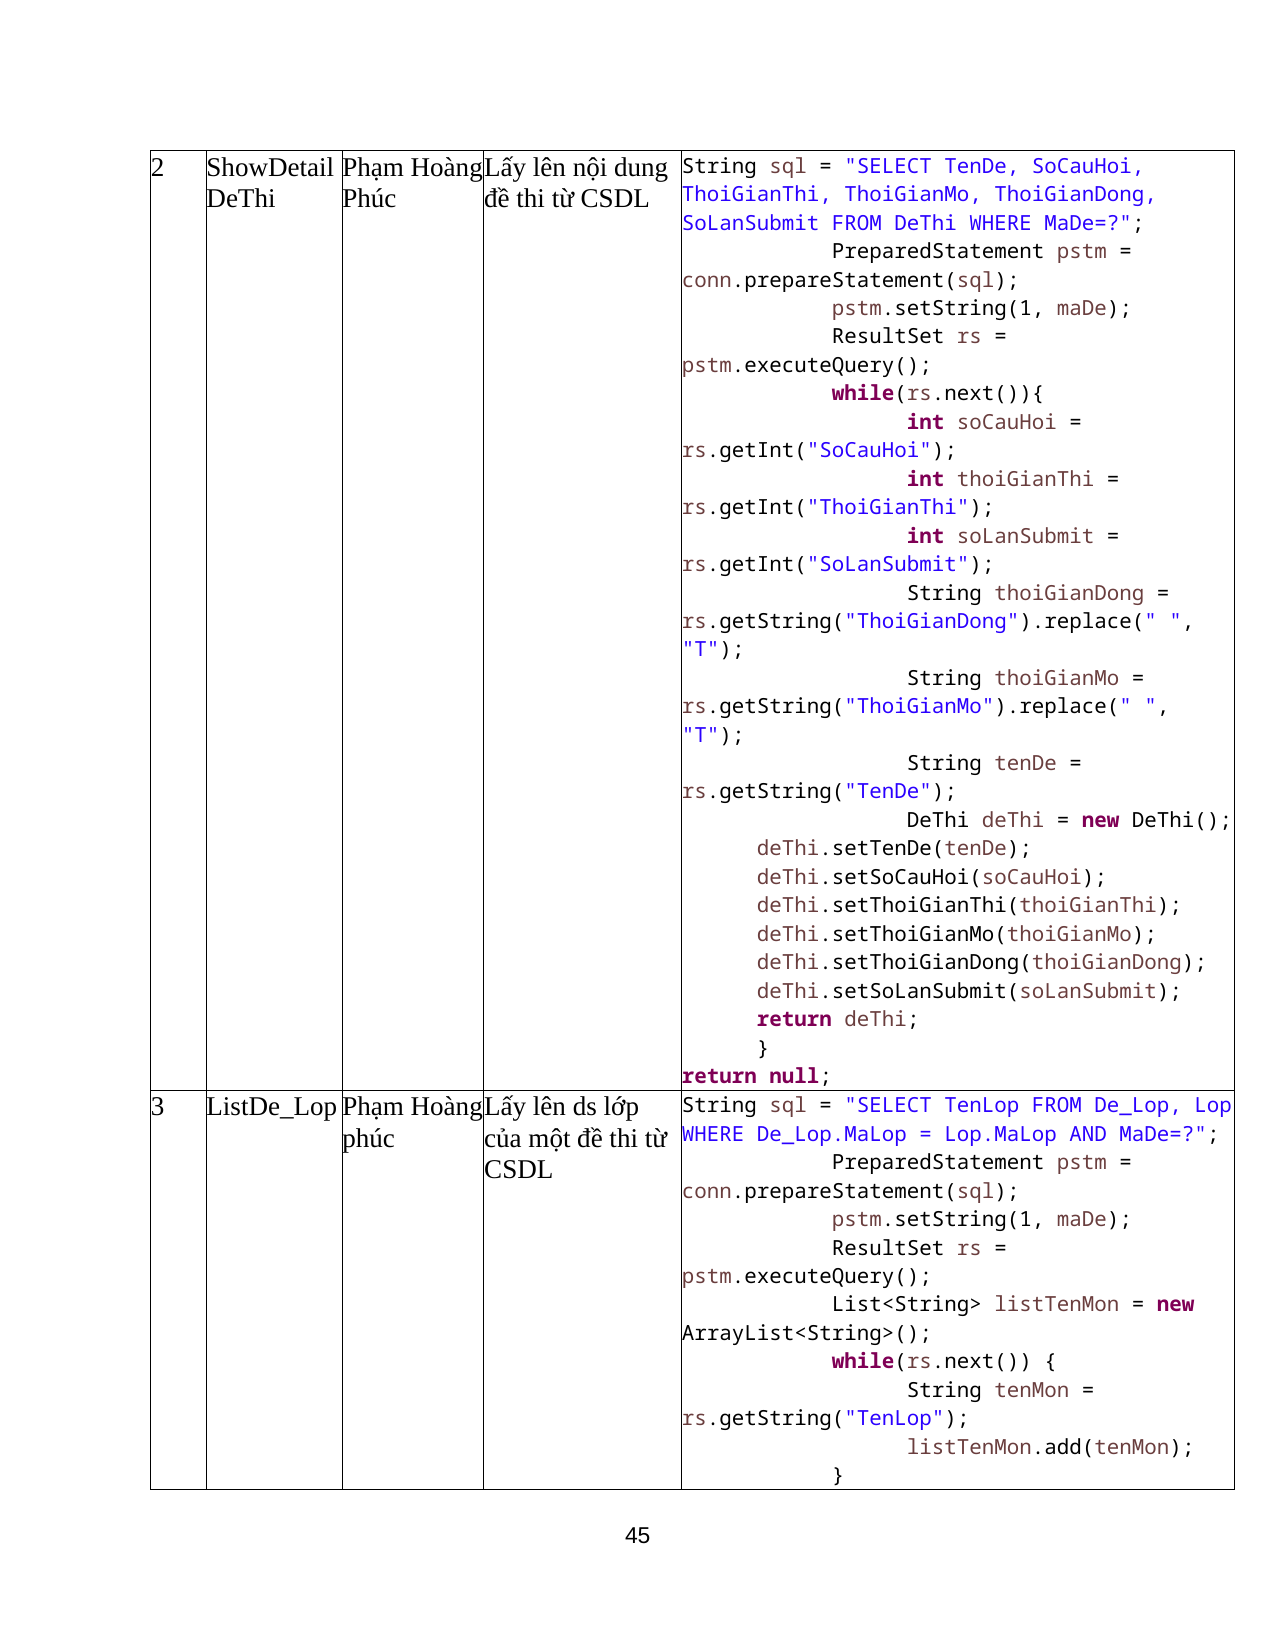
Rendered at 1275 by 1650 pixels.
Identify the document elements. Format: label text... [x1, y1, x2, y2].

table_cell ListDe_Lop [207, 1091, 342, 1489]
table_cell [682, 1091, 1234, 1489]
table_cell 2 [151, 151, 206, 1089]
table_cell Lấy lên nội dung đề thi từ CSDL [484, 151, 681, 1089]
table_cell ShowDetailDeThi [207, 151, 342, 1089]
table_cell 3 [151, 1091, 206, 1489]
table_cell Phạm Hoàng phúc [343, 1091, 483, 1489]
table_cell Phạm Hoàng Phúc [343, 151, 483, 1089]
table_cell String sql = "SELECT TenDe, SoCauHoi, ThoiGianThi, ThoiGianMo, ThoiGianDong, SoLanSubmit FROM DeThi WHERE MaDe=?"; PreparedStatement pstm = conn.prepareStatement(sql); pstm.setString(1, maDe); ResultSet rs = pstm.executeQuery(); while(rs.next()){ int soCauHoi = rs.getInt("SoCauHoi"); int thoiGianThi = rs.getInt("ThoiGianThi"); int soLanSubmit = rs.getInt("SoLanSubmit"); String thoiGianDong = rs.getString("ThoiGianDong").replace(" ", "T"); String thoiGianMo = rs.getString("ThoiGianMo").replace(" ", "T"); String tenDe = rs.getString("TenDe"); DeThi deThi = new DeThi(); deThi.setTenDe(tenDe); deThi.setSoCauHoi(soCauHoi); deThi.setThoiGianThi(thoiGianThi); deThi.setThoiGianMo(thoiGianMo); deThi.setThoiGianDong(thoiGianDong); deThi.setSoLanSubmit(soLanSubmit); return deThi; } return null; [682, 151, 1234, 1089]
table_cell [484, 1091, 681, 1489]
